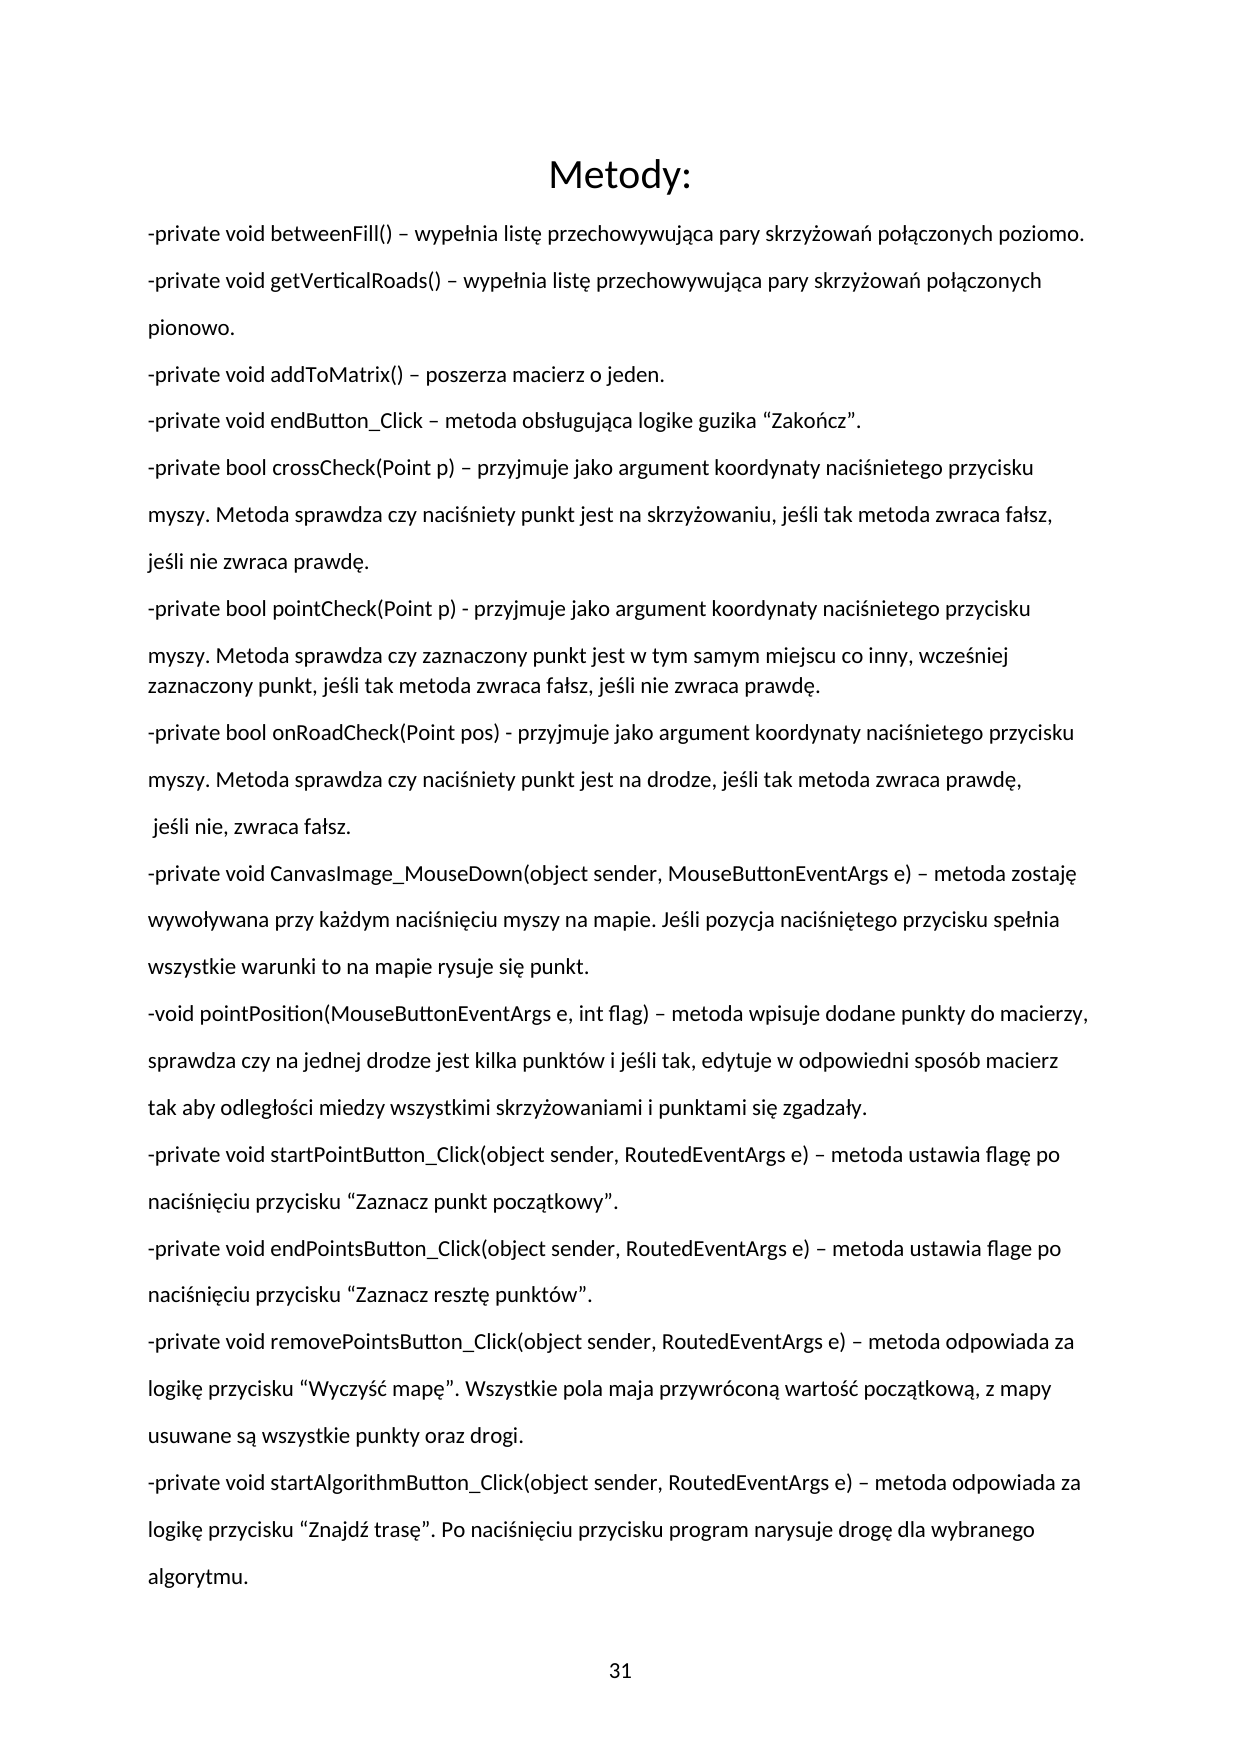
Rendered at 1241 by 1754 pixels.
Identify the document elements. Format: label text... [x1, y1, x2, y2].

text -void pointPosition(MouseButtonEventArgs e, int flag) – metoda wpisuje dodane punkty do macierzy, [148, 999, 1093, 1027]
text -private bool crossCheck(Point p) – przyjmuje jako argument koordynaty naciśnietego przycisku [148, 453, 1093, 482]
text myszy. Metoda sprawdza czy zaznaczony punkt jest w tym samym miejscu co inny, wcześniej zaznaczony punkt, jeśli tak metoda zwraca fałsz, jeśli nie zwraca prawdę. [148, 641, 1093, 699]
text -private void removePointsButton_Click(object sender, RoutedEventArgs e) – metoda odpowiada za [148, 1327, 1093, 1356]
text -private void addToMatrix() – poszerza macierz o jeden. [148, 360, 1093, 388]
text myszy. Metoda sprawdza czy naciśniety punkt jest na skrzyżowaniu, jeśli tak metoda zwraca fałsz, [148, 500, 1093, 528]
text logikę przycisku “Znajdź trasę”. Po naciśnięciu przycisku program narysuje drogę dla wybranego [148, 1515, 1093, 1543]
text jeśli nie zwraca prawdę. [148, 547, 1093, 575]
text naciśnięciu przycisku “Zaznacz punkt początkowy”. [148, 1187, 1093, 1215]
text sprawdza czy na jednej drodze jest kilka punktów i jeśli tak, edytuje w odpowiedni sposób macierz [148, 1046, 1093, 1074]
text wszystkie warunki to na mapie rysuje się punkt. [148, 952, 1093, 981]
text -private bool pointCheck(Point p) - przyjmuje jako argument koordynaty naciśnietego przycisku [148, 594, 1093, 622]
text myszy. Metoda sprawdza czy naciśniety punkt jest na drodze, jeśli tak metoda zwraca prawdę, [148, 765, 1093, 793]
text tak aby odległości miedzy wszystkimi skrzyżowaniami i punktami się zgadzały. [148, 1093, 1093, 1121]
text -private bool onRoadCheck(Point pos) - przyjmuje jako argument koordynaty naciśnietego przycisku [148, 718, 1093, 746]
text -private void endButton_Click – metoda obsługująca logike guzika “Zakończ”. [148, 407, 1093, 435]
text -private void CanvasImage_MouseDown(object sender, MouseButtonEventArgs e) – metoda zostaję [148, 859, 1093, 887]
text usuwane są wszystkie punkty oraz drogi. [148, 1421, 1093, 1449]
text algorytmu. [148, 1562, 1093, 1590]
text -private void getVerticalRoads() – wypełnia listę przechowywująca pary skrzyżowań połączonych [148, 266, 1093, 294]
text -private void betweenFill() – wypełnia listę przechowywująca pary skrzyżowań połączonych poziomo. [148, 219, 1093, 247]
text pionowo. [148, 313, 1093, 341]
text naciśnięciu przycisku “Zaznacz resztę punktów”. [148, 1281, 1093, 1309]
text jeśli nie, zwraca fałsz. [148, 812, 1093, 840]
text wywoływana przy każdym naciśnięciu myszy na mapie. Jeśli pozycja naciśniętego przycisku spełnia [148, 906, 1093, 934]
text logikę przycisku “Wyczyść mapę”. Wszystkie pola maja przywróconą wartość początkową, z mapy [148, 1374, 1093, 1402]
text -private void startPointButton_Click(object sender, RoutedEventArgs e) – metoda ustawia flagę po [148, 1140, 1093, 1168]
text -private void endPointsButton_Click(object sender, RoutedEventArgs e) – metoda ustawia flage po [148, 1234, 1093, 1262]
text -private void startAlgorithmButton_Click(object sender, RoutedEventArgs e) – metoda odpowiada za [148, 1468, 1093, 1496]
text Metody: [148, 148, 1093, 198]
